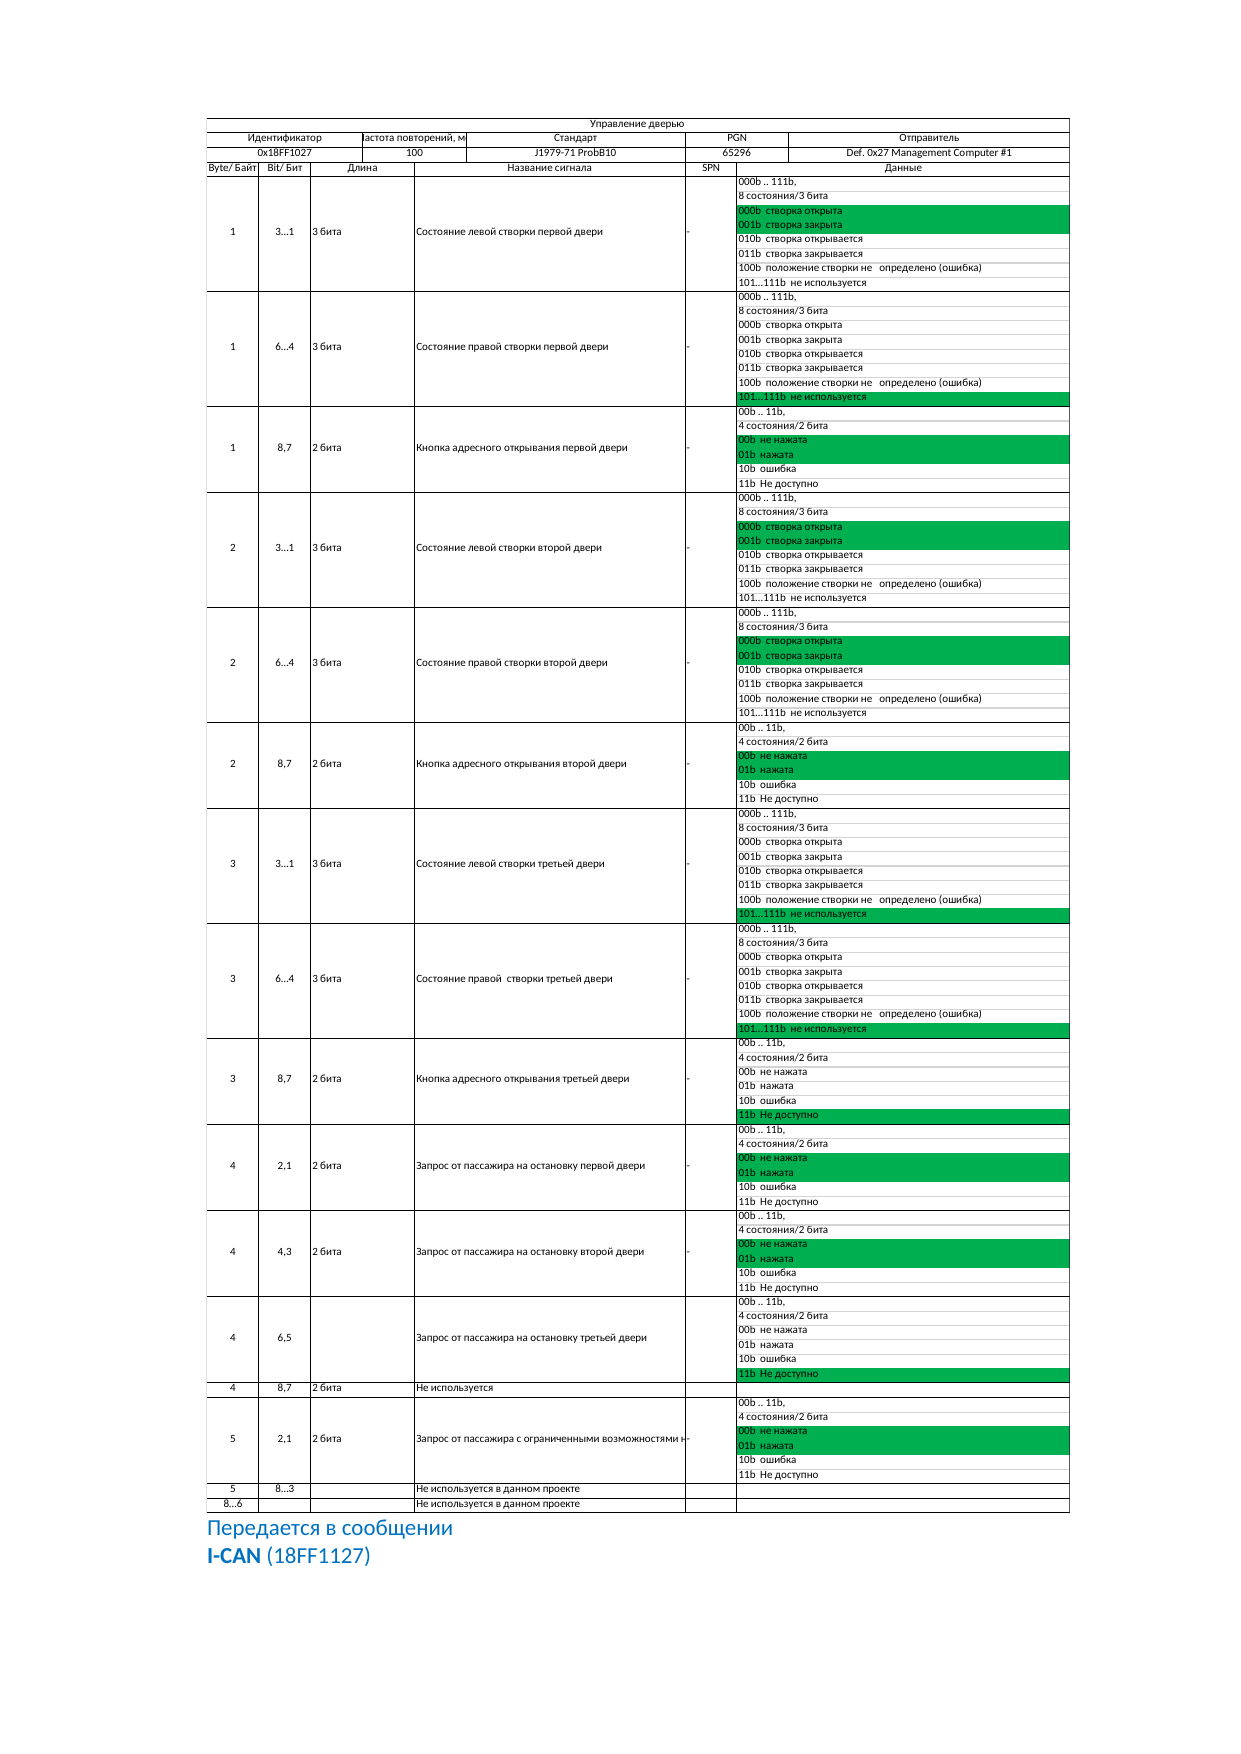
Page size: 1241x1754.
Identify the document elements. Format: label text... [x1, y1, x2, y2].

text I-CAN (18FF1127) [177, 1541, 1152, 1569]
text Передается в сообщении [177, 1513, 1152, 1541]
